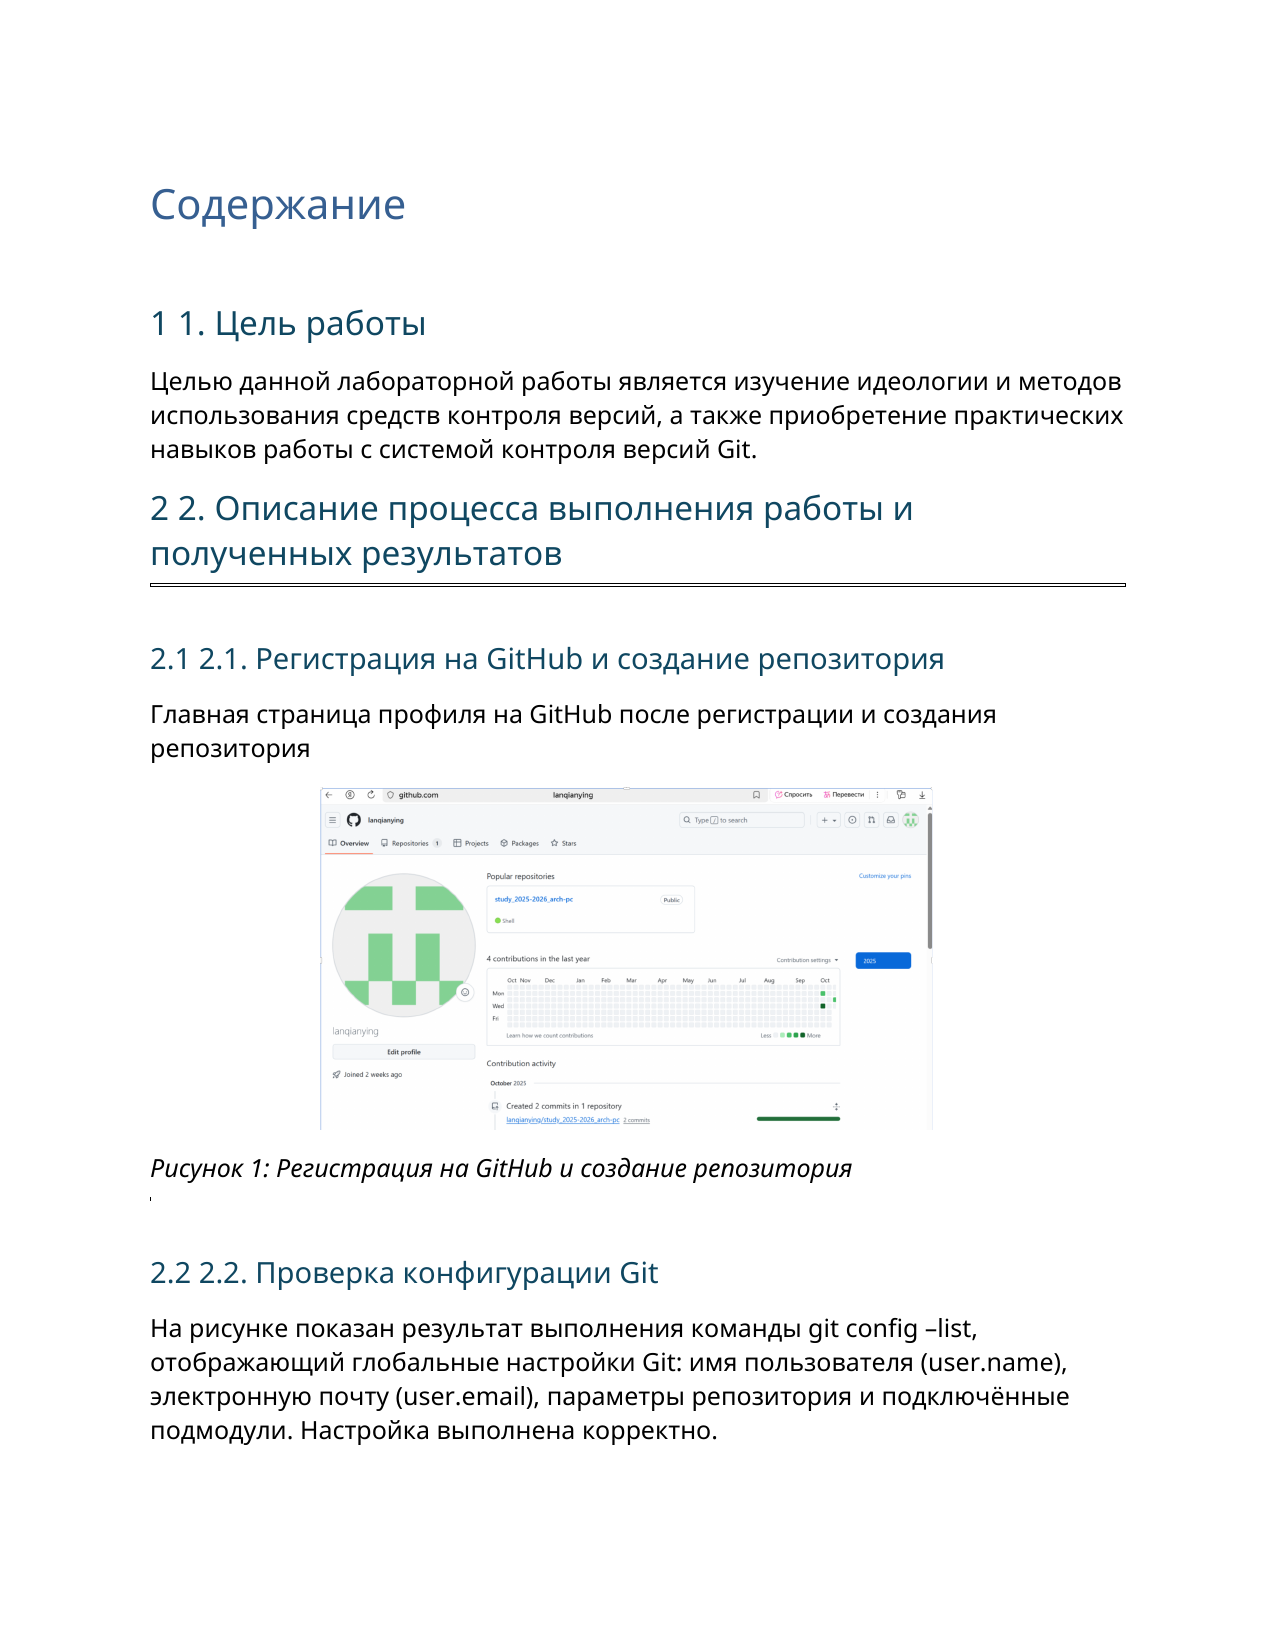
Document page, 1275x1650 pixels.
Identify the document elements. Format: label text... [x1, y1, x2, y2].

subtitle 2.1 2.1. Регистрация на GitHub и создание репозитория [150, 639, 1125, 678]
text Целью данной лабораторной работы является изучение идеологии и методов использования средств контроля версий, а также приобретение практических навыков работы с системой контроля версий Git. [150, 364, 1125, 466]
subtitle 2 2. Описание процесса выполнения работы и полученных результатов [150, 484, 1125, 575]
table_header Рисунок 1: Регистрация на GitHub и создание репозитория [139, 784, 1114, 1197]
subtitle 2.2 2.2. Проверка конфигурации Git [150, 1252, 1125, 1292]
picture [320, 787, 933, 1130]
text На рисунке показан результат выполнения команды git config –list, отображающий глобальные настройки Git: имя пользователя (user.name), электронную почту (user.email), параметры репозитория и подключённые подмодули. Настройка выполнена корректно. [150, 1310, 1125, 1447]
text Главная страница профиля на GitHub после регистрации и создания репозитория [150, 697, 1125, 765]
subtitle 1 1. Цель работы [150, 299, 1125, 345]
